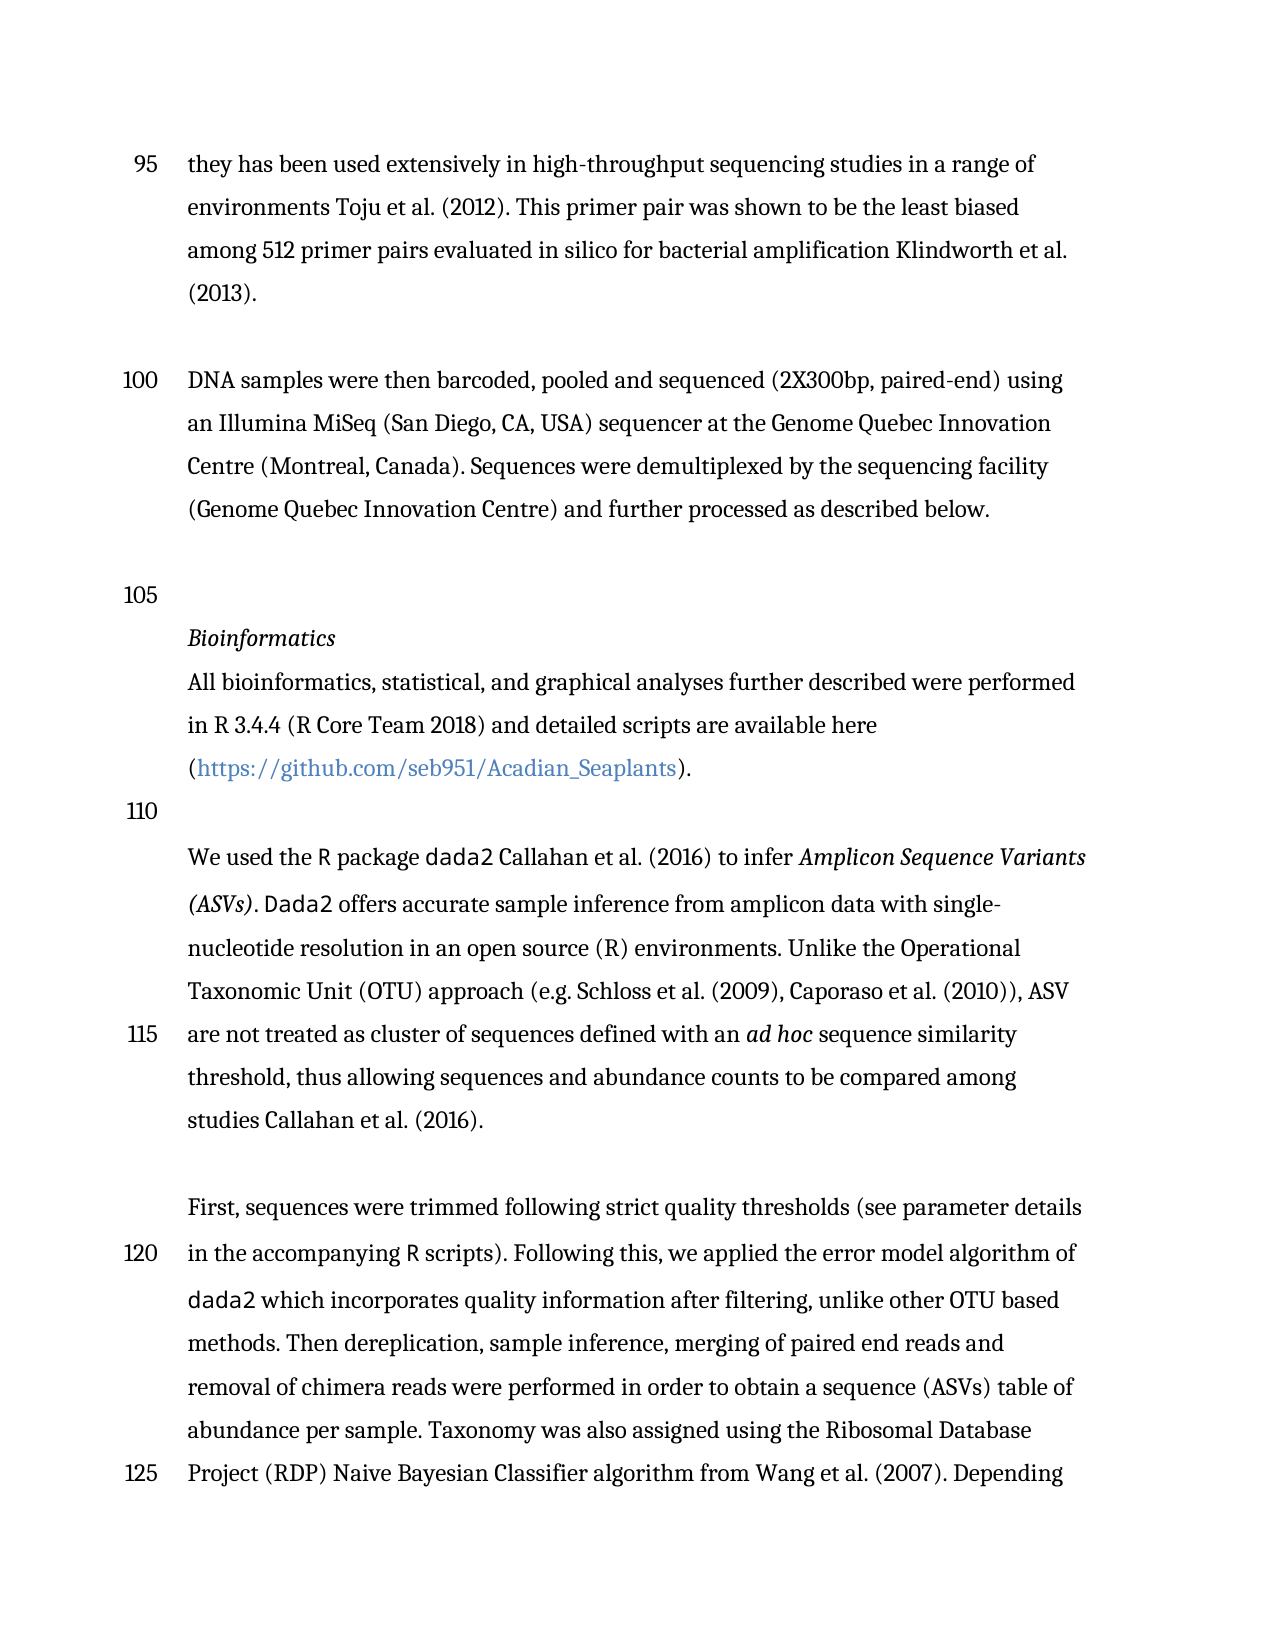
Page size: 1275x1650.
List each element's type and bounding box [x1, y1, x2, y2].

text [187, 150, 1088, 1487]
